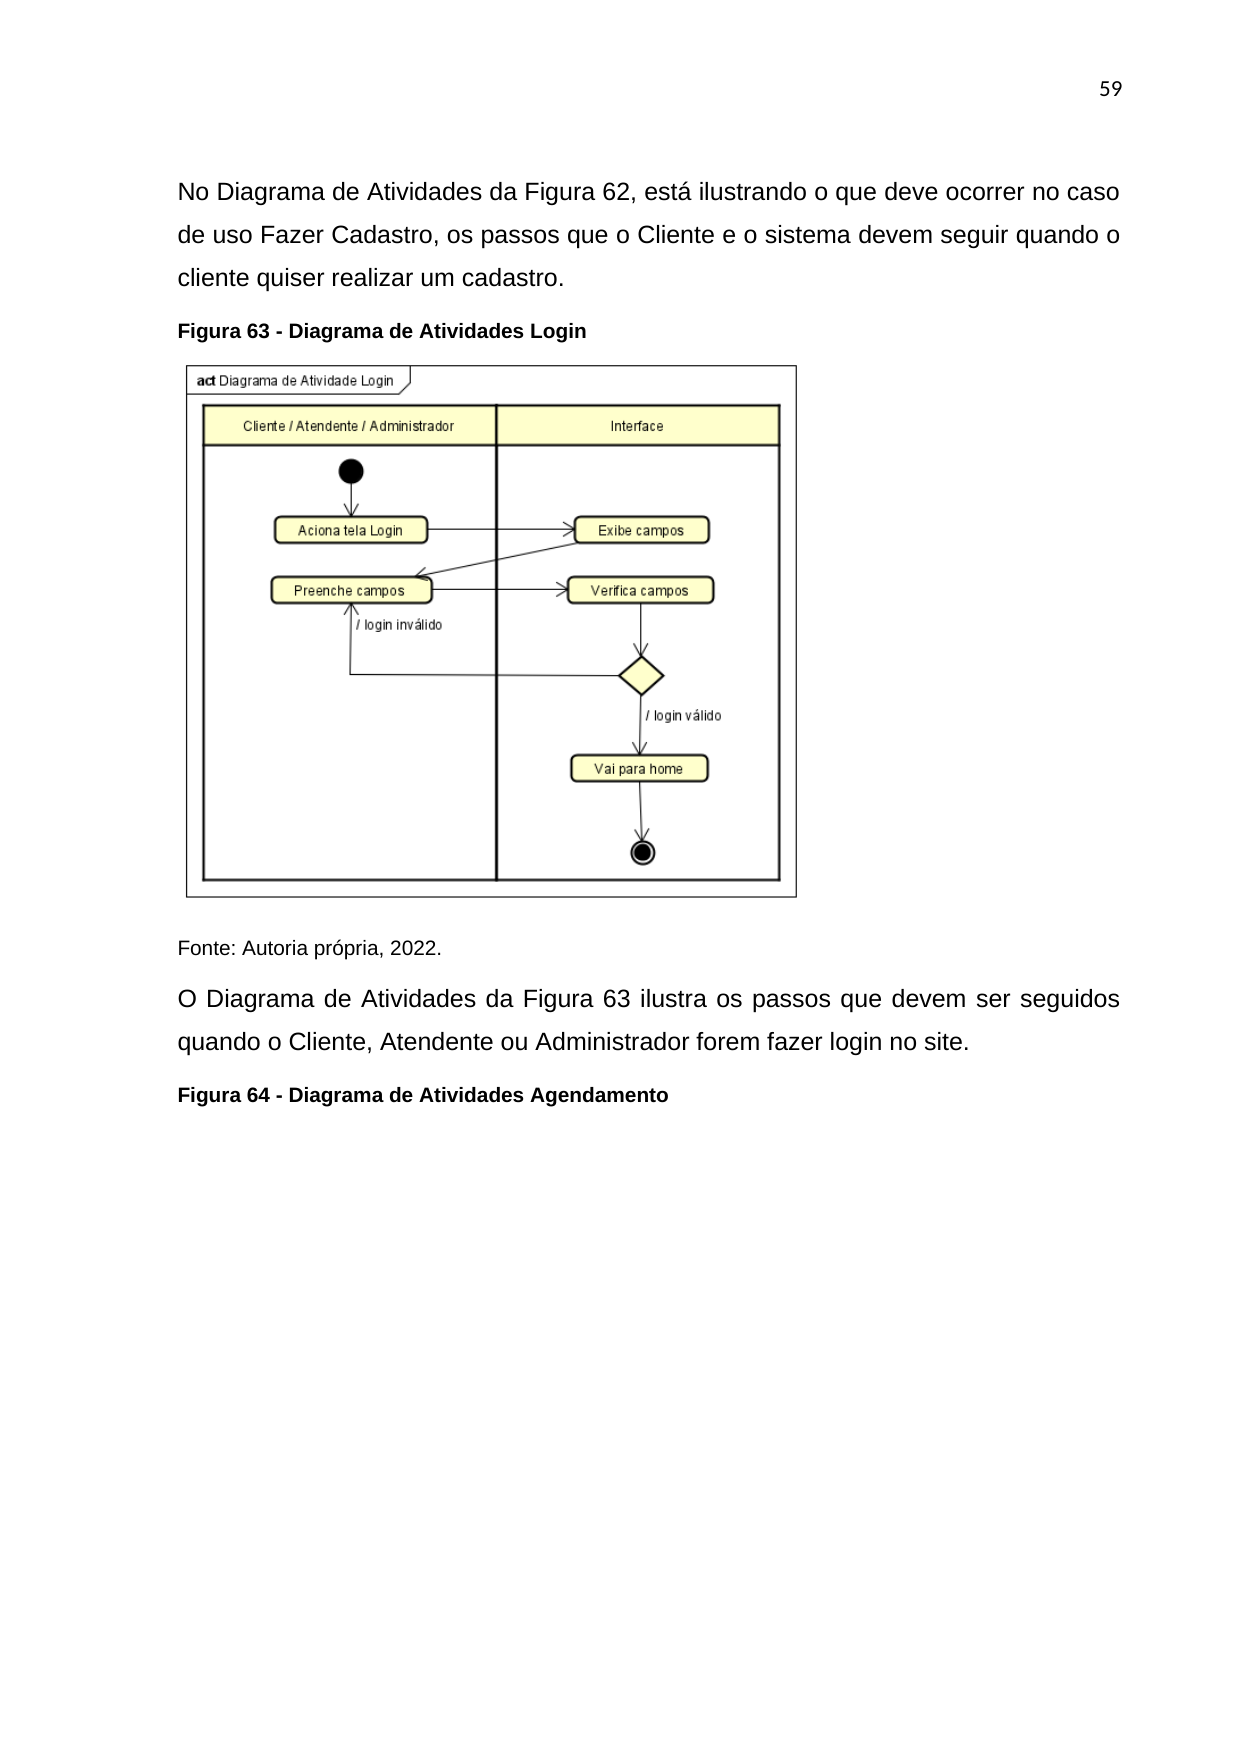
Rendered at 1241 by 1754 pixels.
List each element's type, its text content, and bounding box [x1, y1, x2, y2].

text O Diagrama de Atividades da Figura 63 ilustra os passos que devem ser seguidos quando o Cliente, Atendente ou Administrador forem fazer login no site. [177, 984, 1122, 1056]
picture [177, 355, 806, 909]
text Fonte: Autoria própria, 2022. [177, 935, 1122, 959]
text No Diagrama de Atividades da Figura 62, está ilustrando o que deve ocorrer no caso de uso Fazer Cadastro, os passos que o Cliente e o sistema devem seguir quando o cliente quiser realizar um cadastro. [177, 177, 1122, 292]
